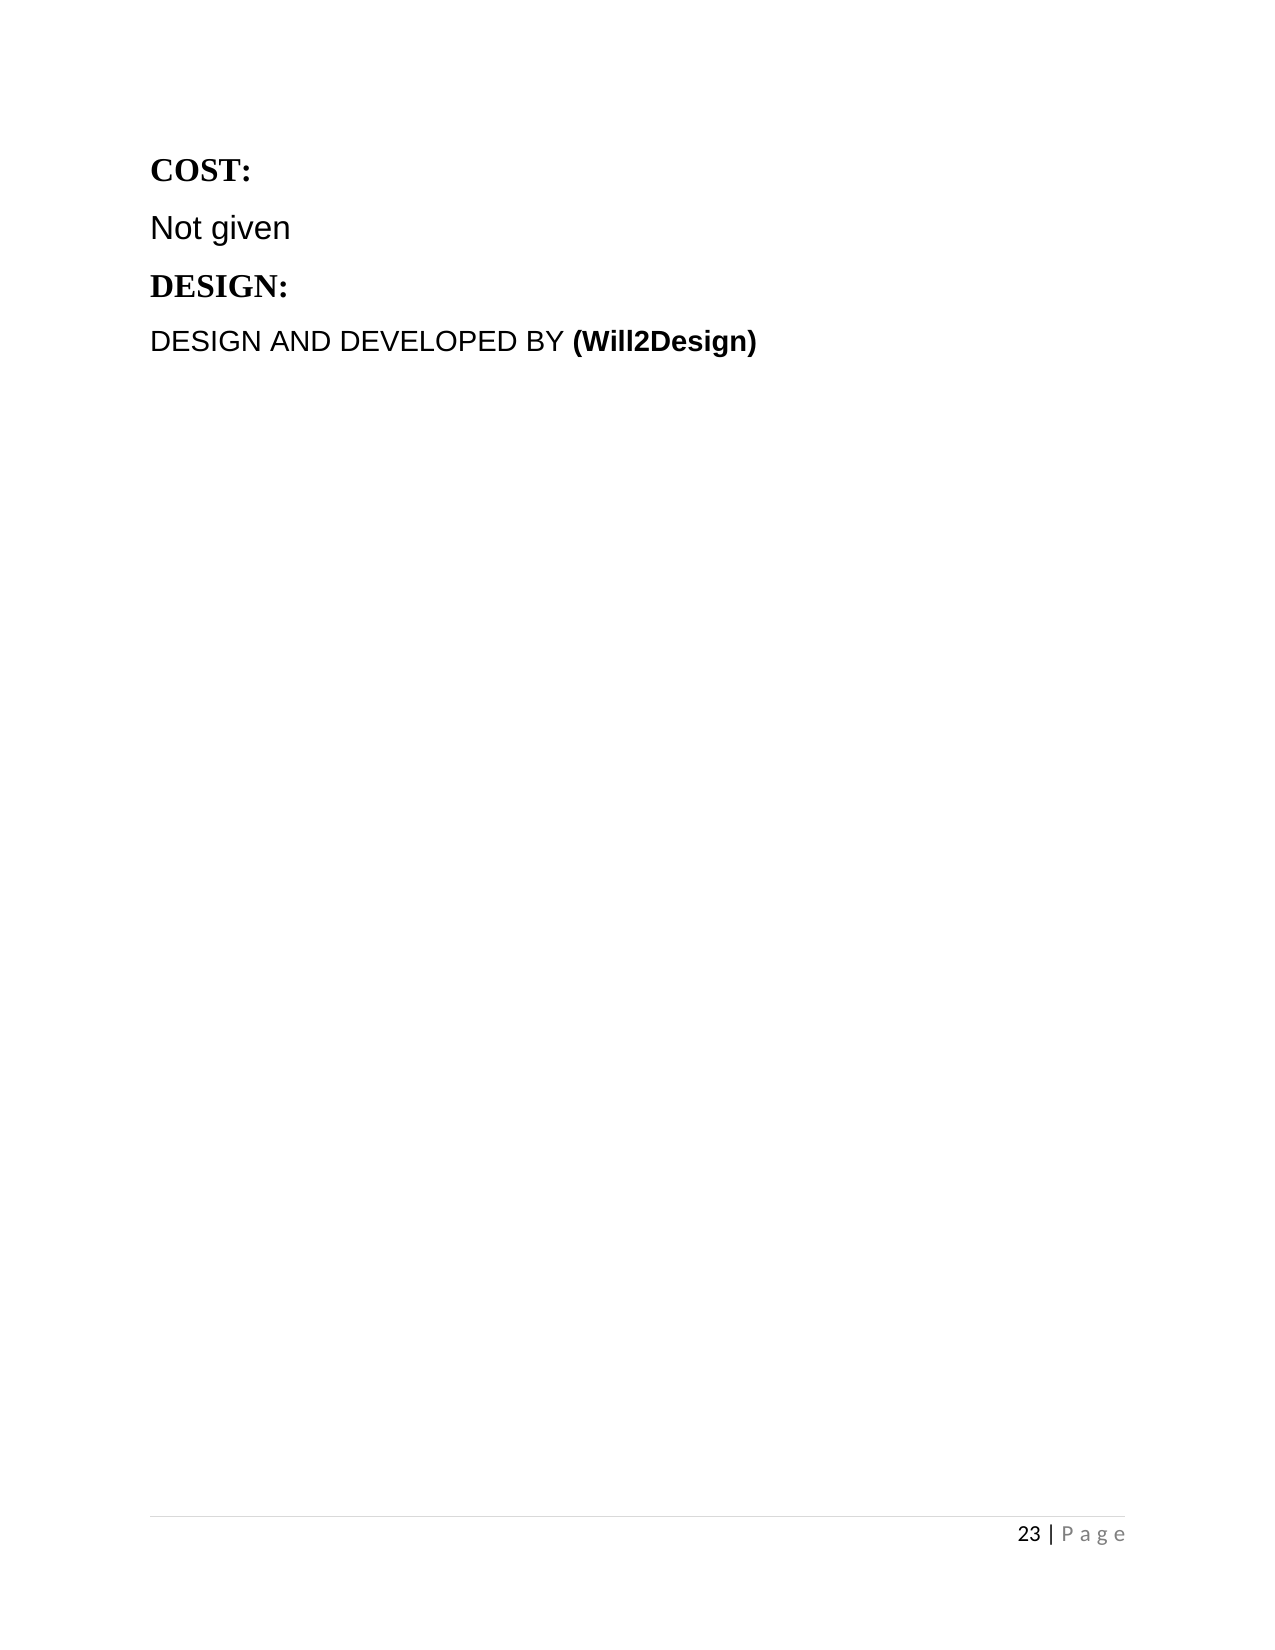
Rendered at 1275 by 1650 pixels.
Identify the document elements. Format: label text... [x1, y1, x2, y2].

text Not given [150, 208, 1125, 246]
text DESIGN: [150, 266, 1125, 304]
text DESIGN AND DEVELOPED BY (Will2Design) [150, 324, 1125, 358]
text COST: [150, 150, 1125, 188]
